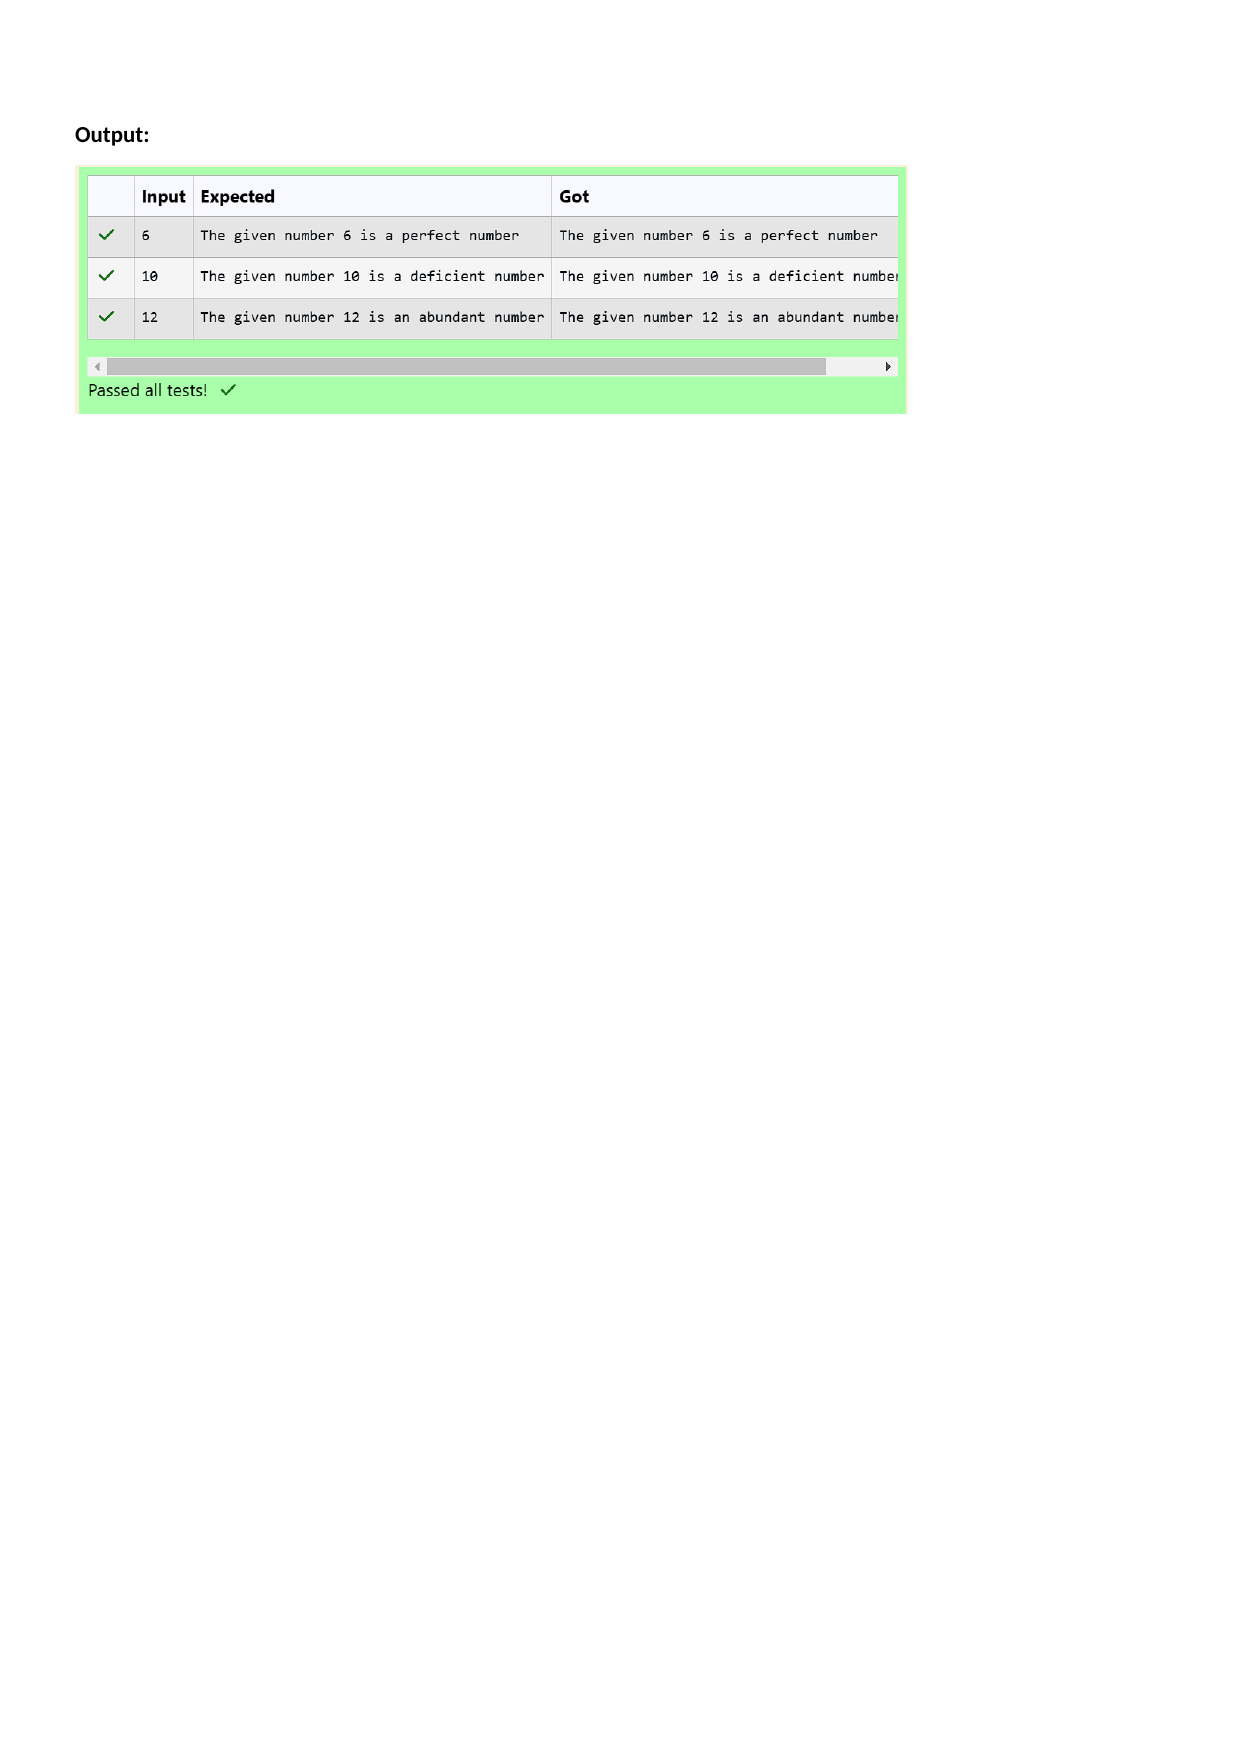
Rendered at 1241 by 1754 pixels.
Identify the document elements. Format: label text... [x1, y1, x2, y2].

picture [75, 165, 908, 414]
text Output: [75, 121, 1165, 148]
